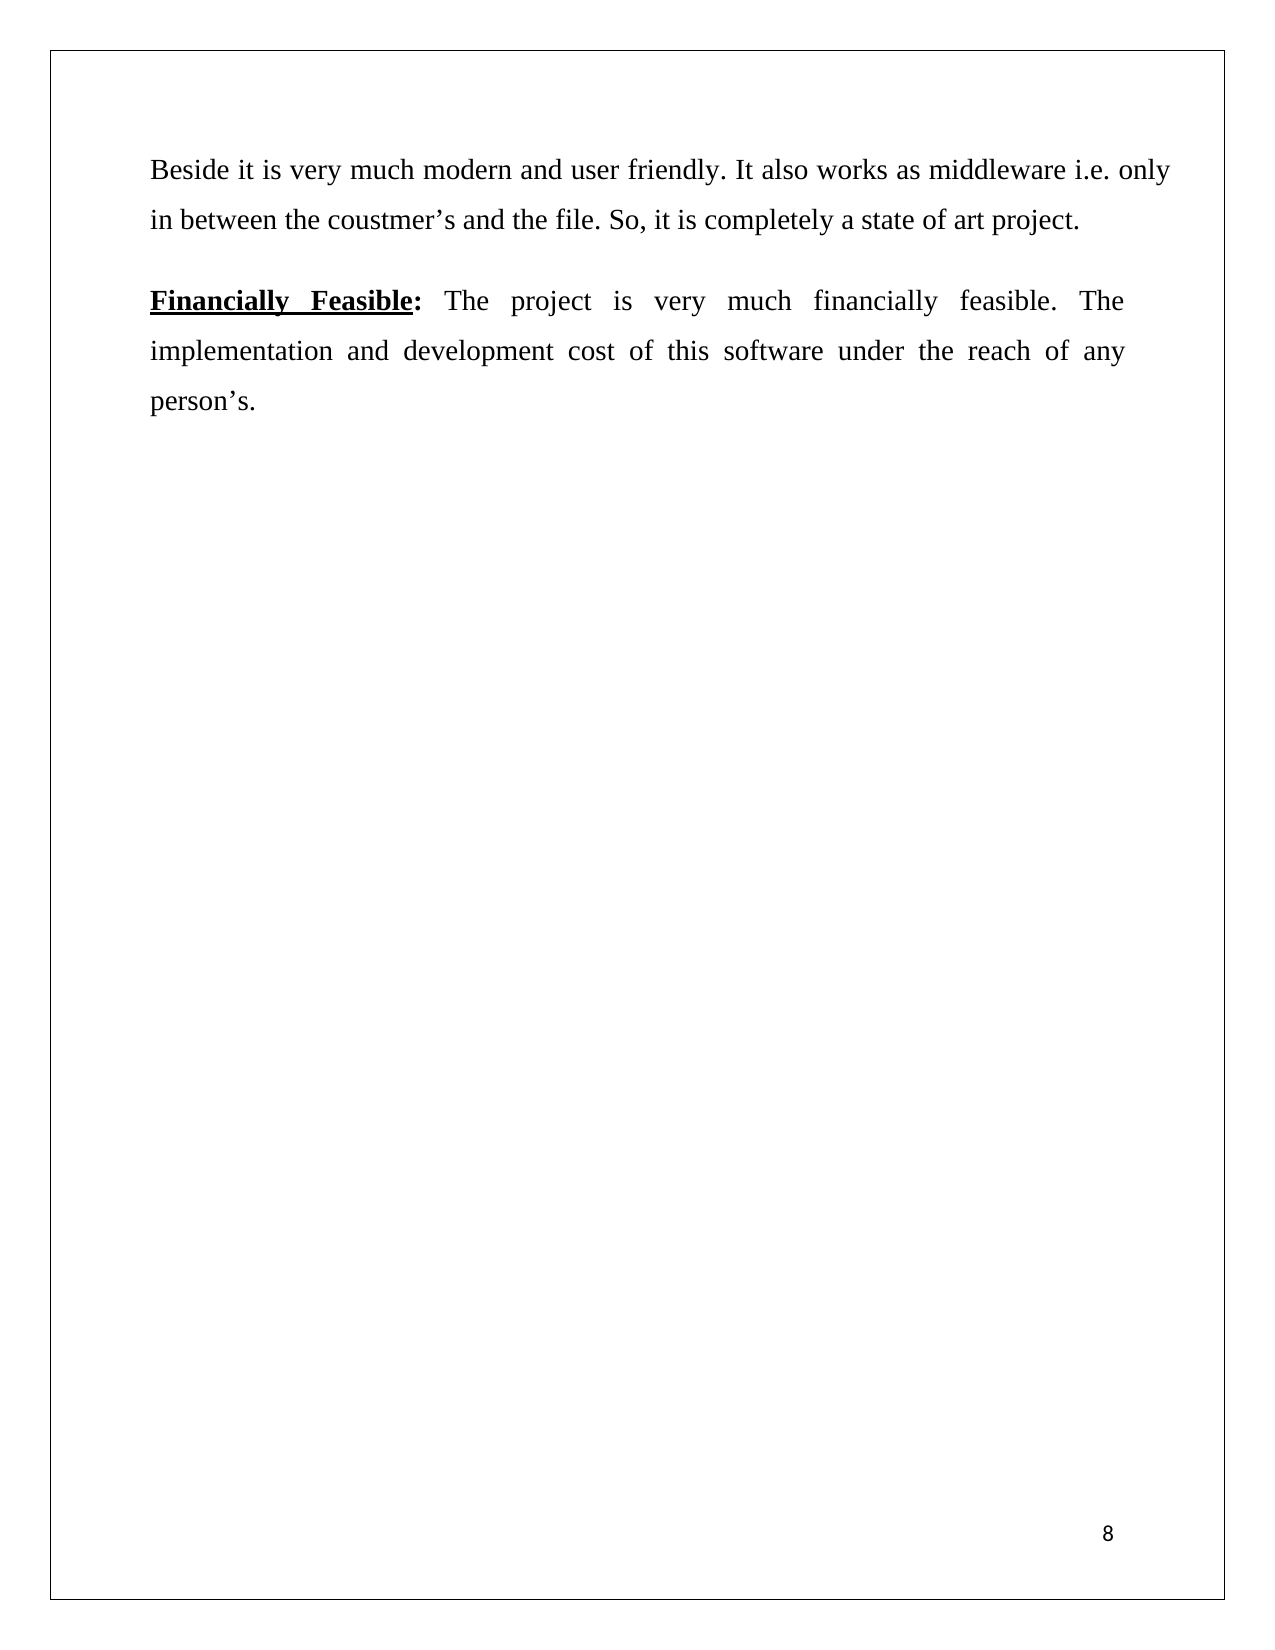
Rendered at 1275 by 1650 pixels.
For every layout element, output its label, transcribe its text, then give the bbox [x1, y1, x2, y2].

text Beside it is very much modern and user friendly. It also works as middleware i.e. only in between the coustmer’s and the file. So, it is completely a state of art project. [150, 152, 1173, 236]
text Financially Feasible: The project is very much financially feasible. The implementation and development cost of this software under the reach of any person’s. [150, 283, 1125, 417]
